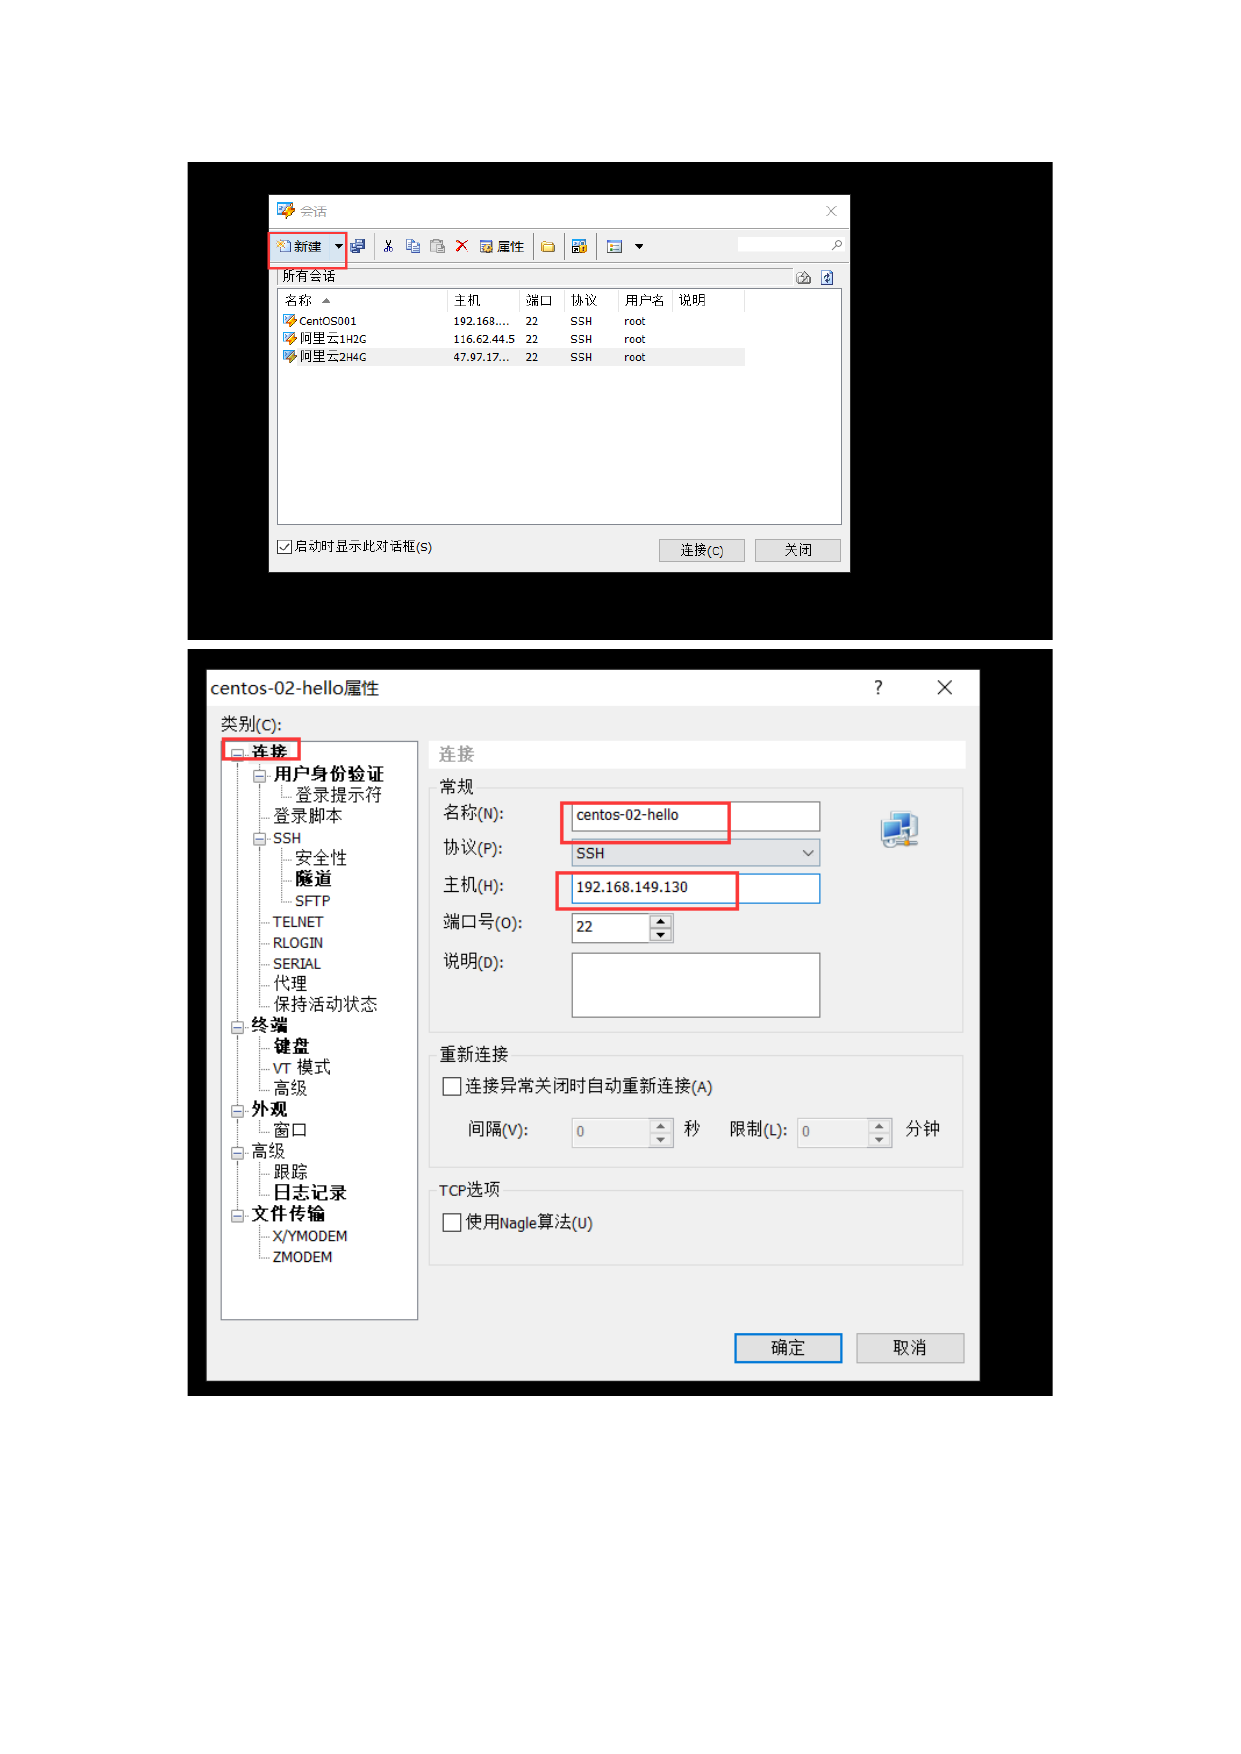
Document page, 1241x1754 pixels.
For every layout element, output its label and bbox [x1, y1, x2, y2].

picture [187, 162, 1053, 640]
picture [187, 649, 1053, 1396]
